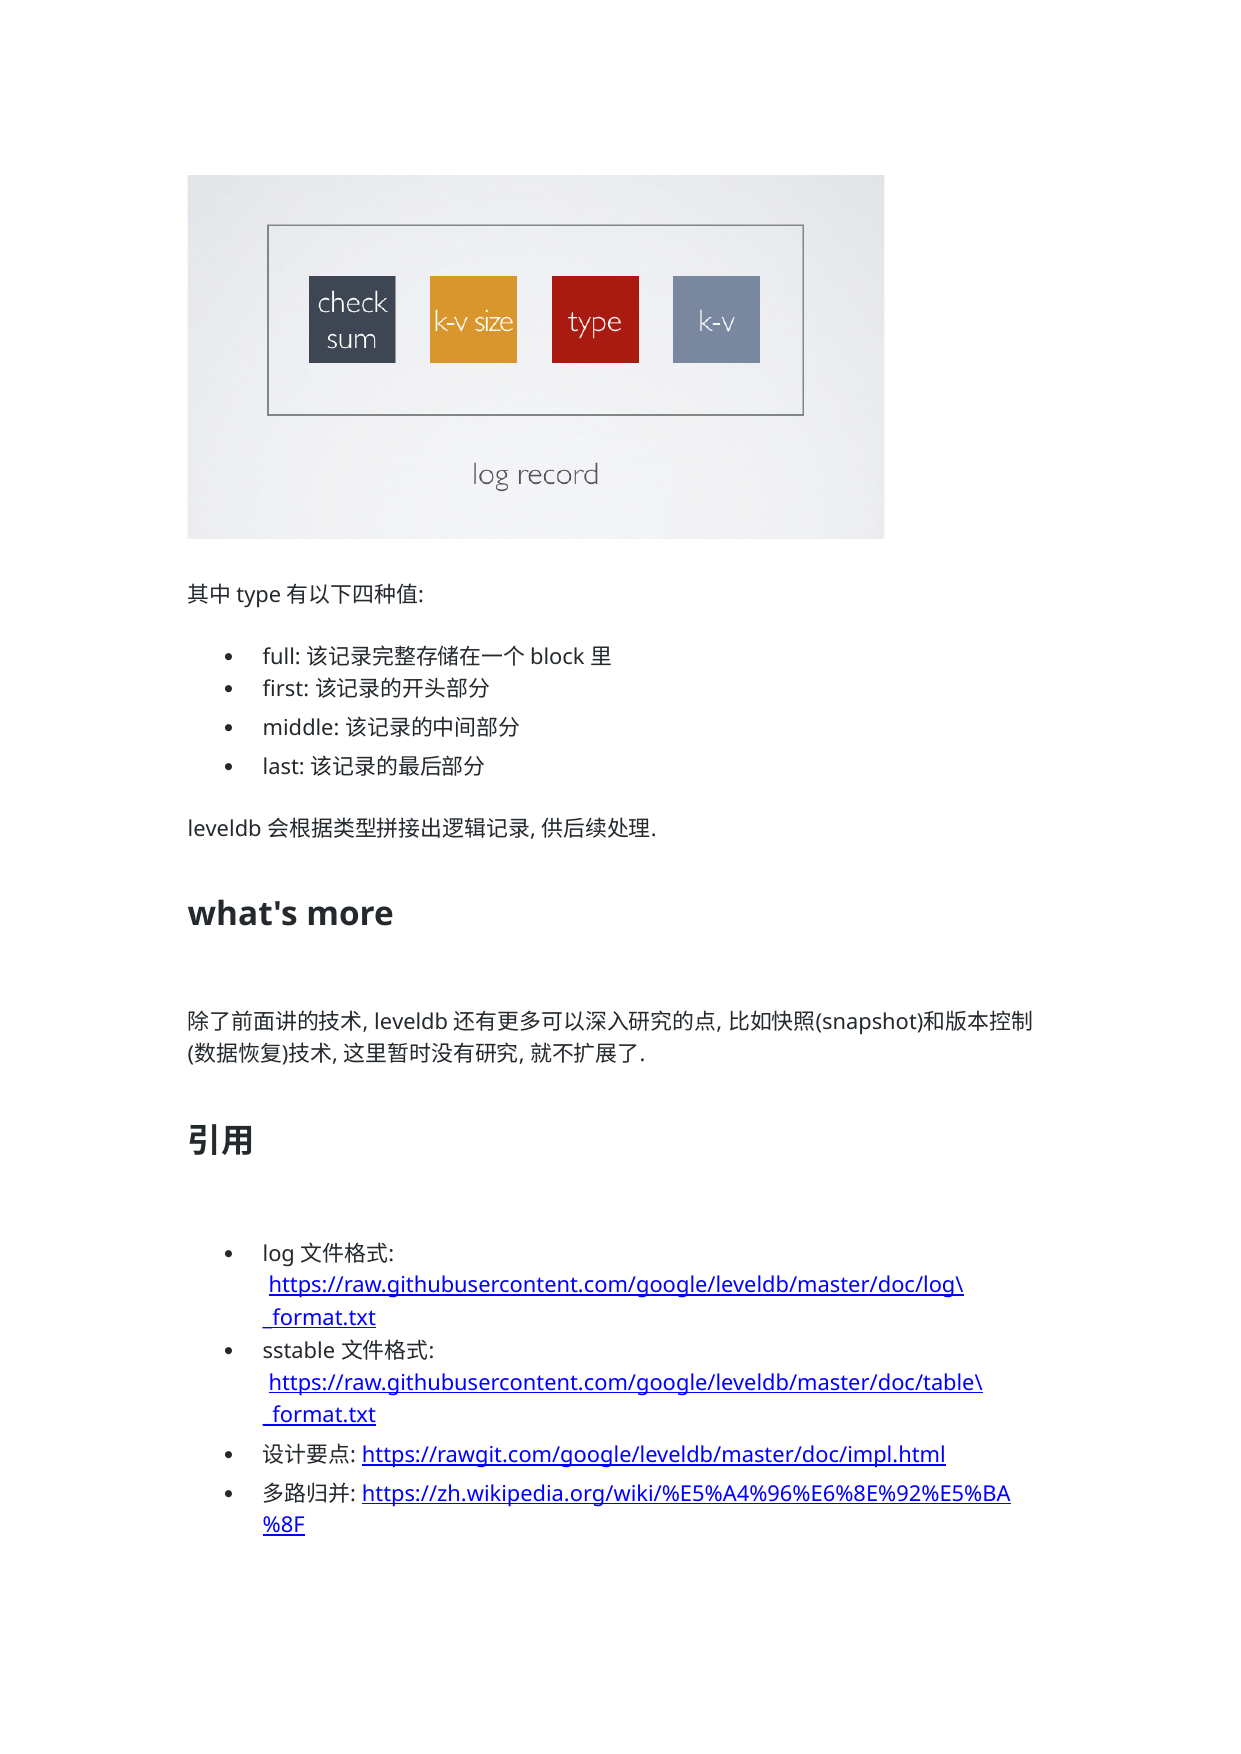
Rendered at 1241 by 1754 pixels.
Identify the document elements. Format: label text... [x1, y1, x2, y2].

text 其中 type 有以下四种值: [187, 577, 1053, 609]
picture [187, 175, 885, 539]
subtitle what's more [187, 880, 1053, 945]
list middle: 该记录的中间部分 [225, 710, 1053, 742]
list log 文件格式: https://raw.githubusercontent.com/google/leveldb/master/doc/log\_format.txt [225, 1235, 1053, 1333]
list last: 该记录的最后部分 [225, 749, 1053, 781]
list first: 该记录的开头部分 [225, 671, 1053, 704]
list full: 该记录完整存储在一个 block 里 [225, 639, 1053, 671]
list sstable 文件格式: https://raw.githubusercontent.com/google/leveldb/master/doc/table\_format.txt [225, 1333, 1053, 1430]
list 多路归并: https://zh.wikipedia.org/wiki/%E5%A4%96%E6%8E%92%E5%BA%8F [225, 1475, 1053, 1540]
text 除了前面讲的技术, leveldb 还有更多可以深入研究的点, 比如快照(snapshot)和版本控制(数据恢复)技术, 这里暂时没有研究, 就不扩展了. [187, 1003, 1053, 1068]
text leveldb 会根据类型拼接出逻辑记录, 供后续处理. [187, 810, 1053, 843]
subtitle 引用 [187, 1106, 1053, 1171]
list 设计要点: https://rawgit.com/google/leveldb/master/doc/impl.html [225, 1436, 1053, 1469]
